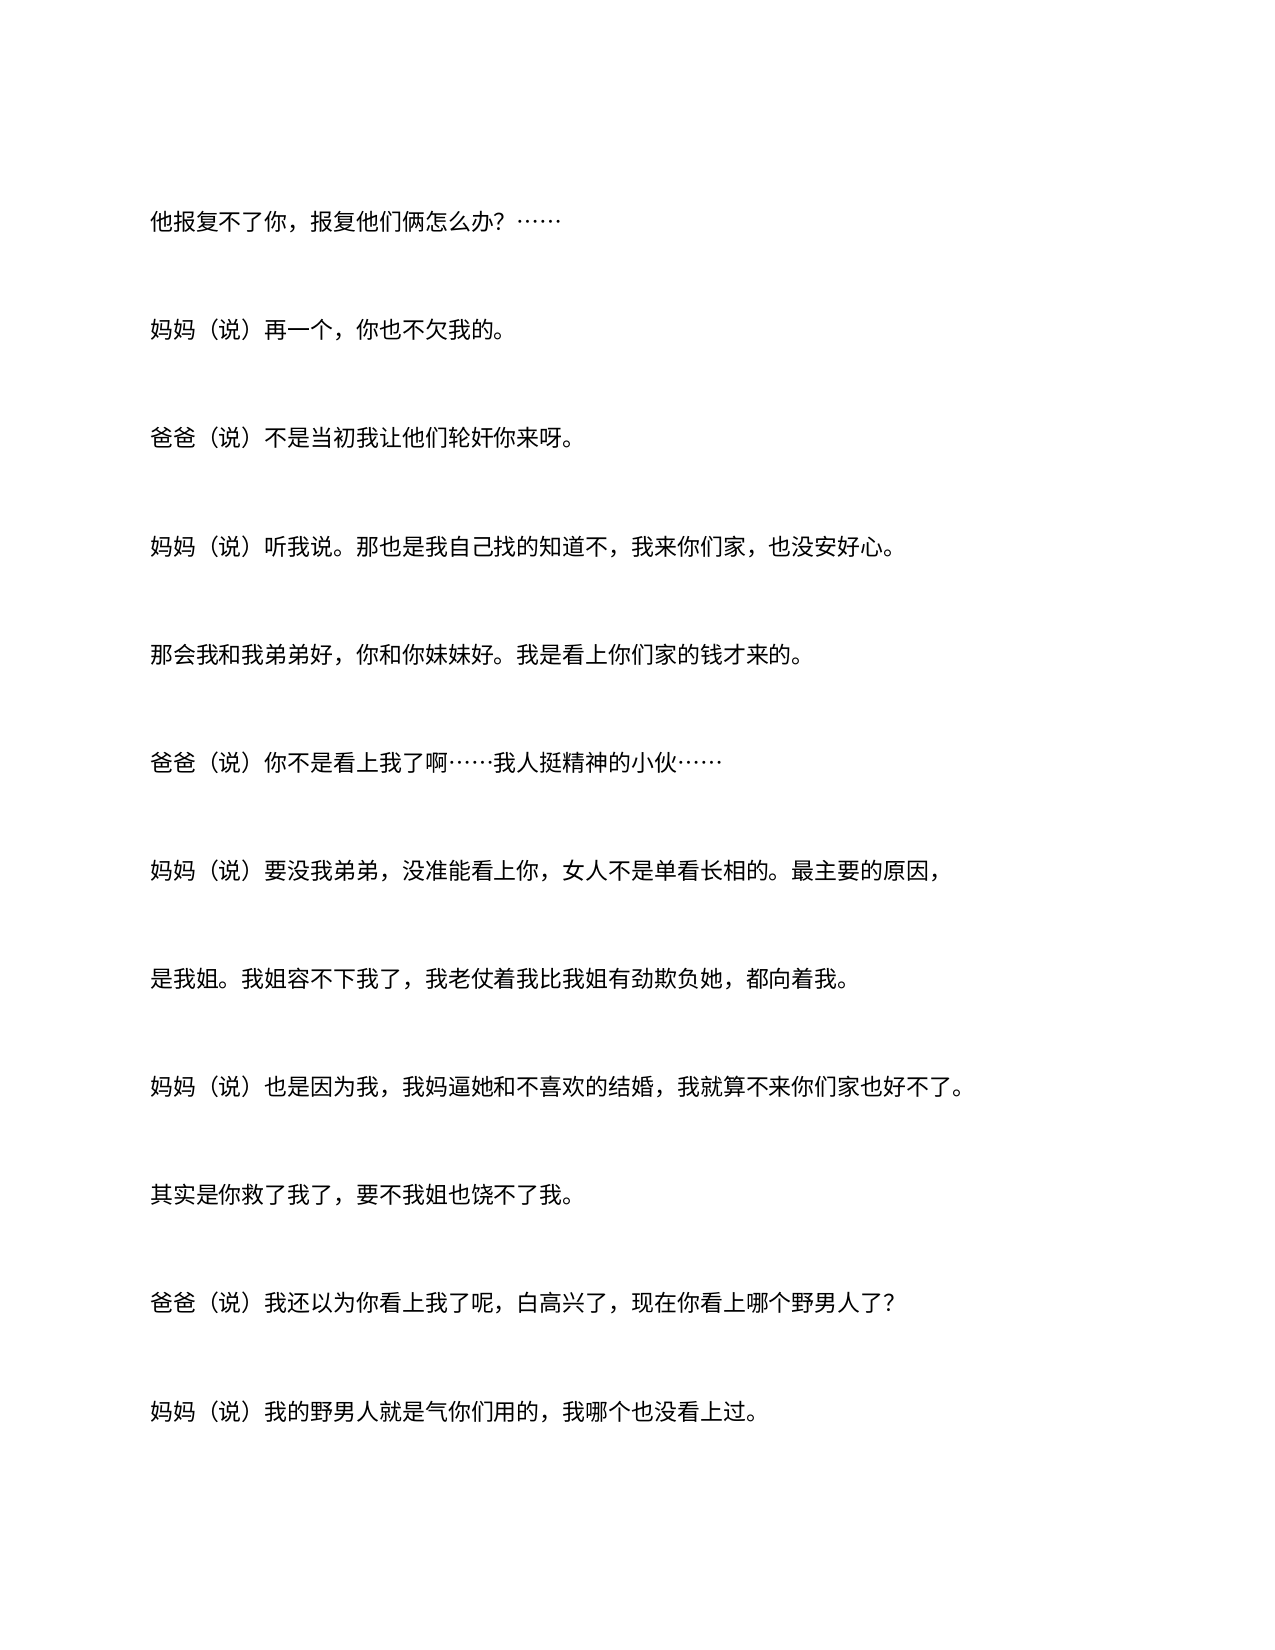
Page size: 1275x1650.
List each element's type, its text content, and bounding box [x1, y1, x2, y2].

text 妈妈（说）我的野男人就是气你们用的，我哪个也没看上过。 [150, 1393, 1125, 1427]
text 那会我和我弟弟好，你和你妹妹好。我是看上你们家的钱才来的。 [150, 637, 1125, 670]
text 妈妈（说）也是因为我，我妈逼她和不喜欢的结婚，我就算不来你们家也好不了。 [150, 1069, 1125, 1102]
text 是我姐。我姐容不下我了，我老仗着我比我姐有劲欺负她，都向着我。 [150, 961, 1125, 994]
text 爸爸（说）不是当初我让他们轮奸你来呀。 [150, 420, 1125, 453]
text 他报复不了你，报复他们俩怎么办？…… [150, 204, 1125, 237]
text 其实是你救了我了，要不我姐也饶不了我。 [150, 1177, 1125, 1210]
text 妈妈（说）要没我弟弟，没准能看上你，女人不是单看长相的。最主要的原因， [150, 853, 1125, 886]
text 爸爸（说）我还以为你看上我了呢，白高兴了，现在你看上哪个野男人了？ [150, 1285, 1125, 1318]
text 妈妈（说）再一个，你也不欠我的。 [150, 312, 1125, 345]
text 爸爸（说）你不是看上我了啊……我人挺精神的小伙…… [150, 745, 1125, 778]
text 妈妈（说）听我说。那也是我自己找的知道不，我来你们家，也没安好心。 [150, 528, 1125, 562]
